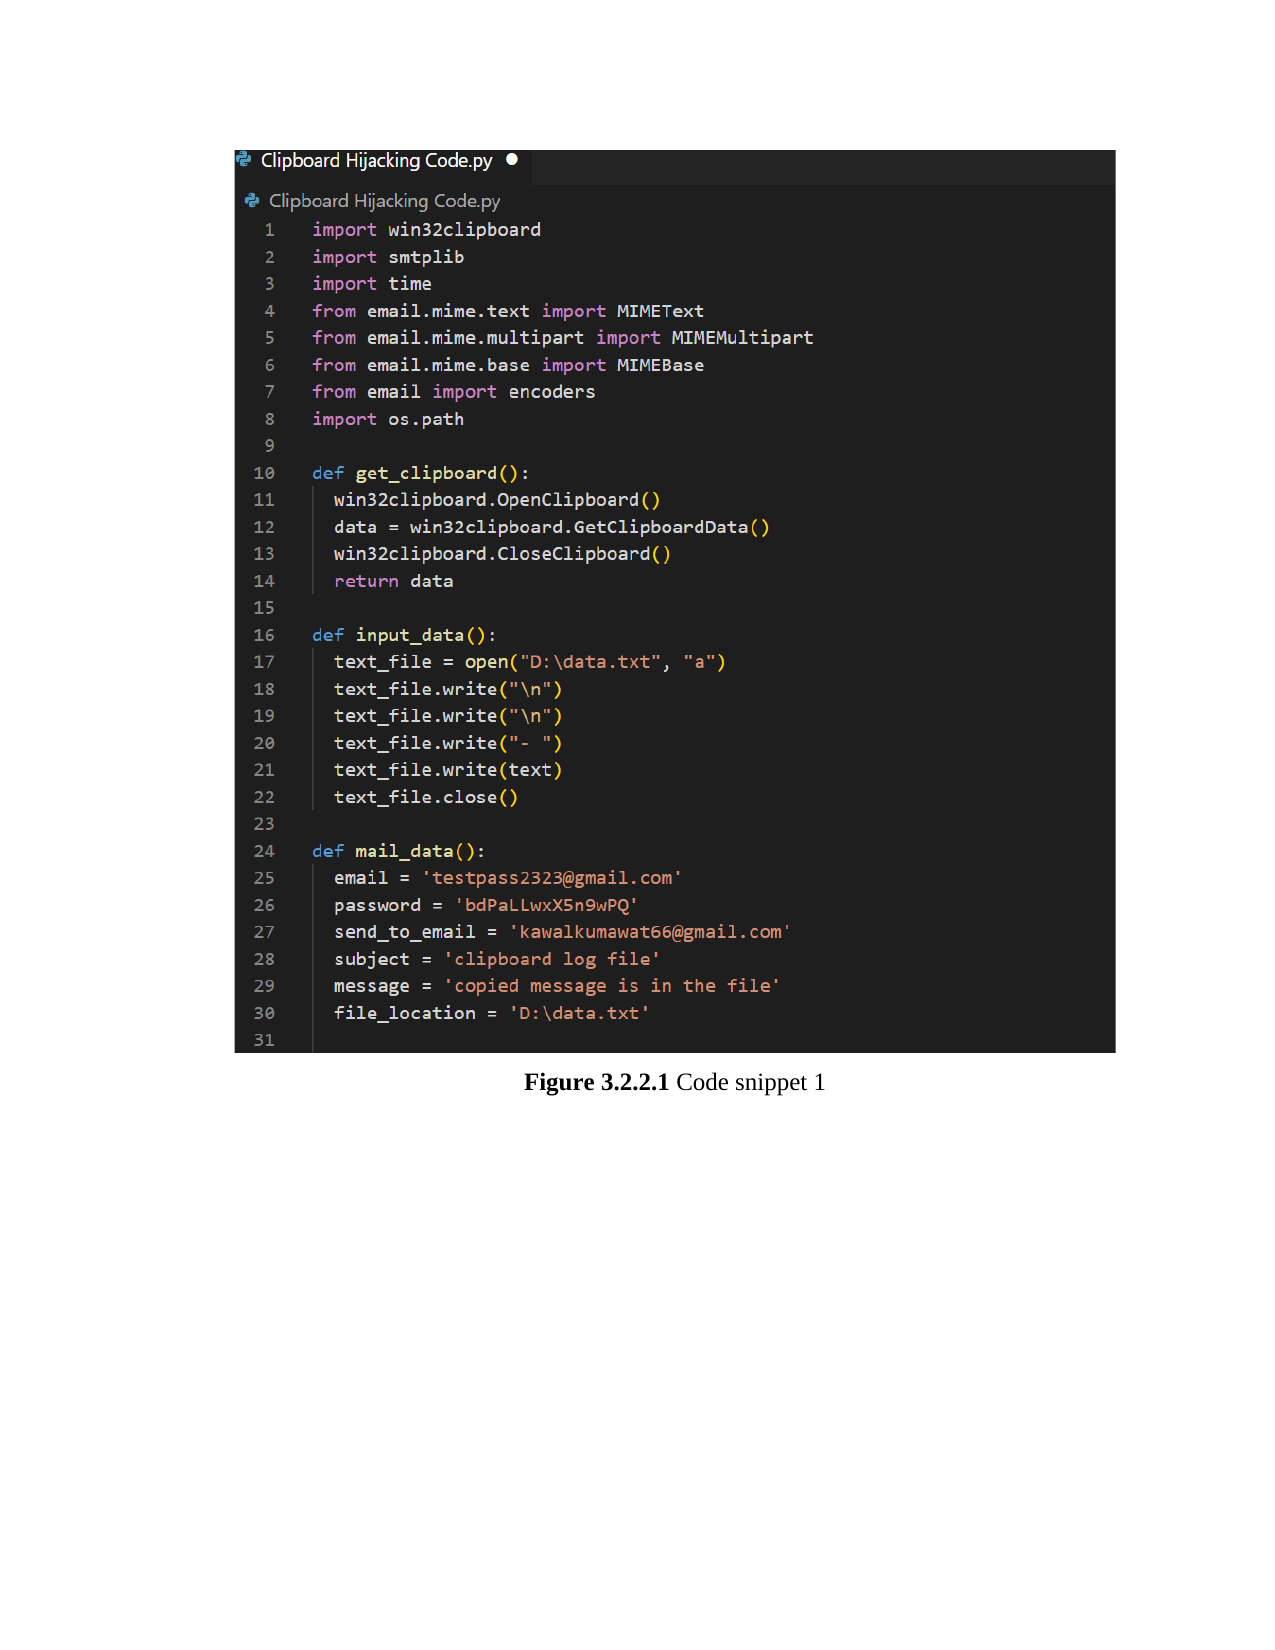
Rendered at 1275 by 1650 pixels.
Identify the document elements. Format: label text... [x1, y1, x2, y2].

picture [234, 150, 1116, 1053]
